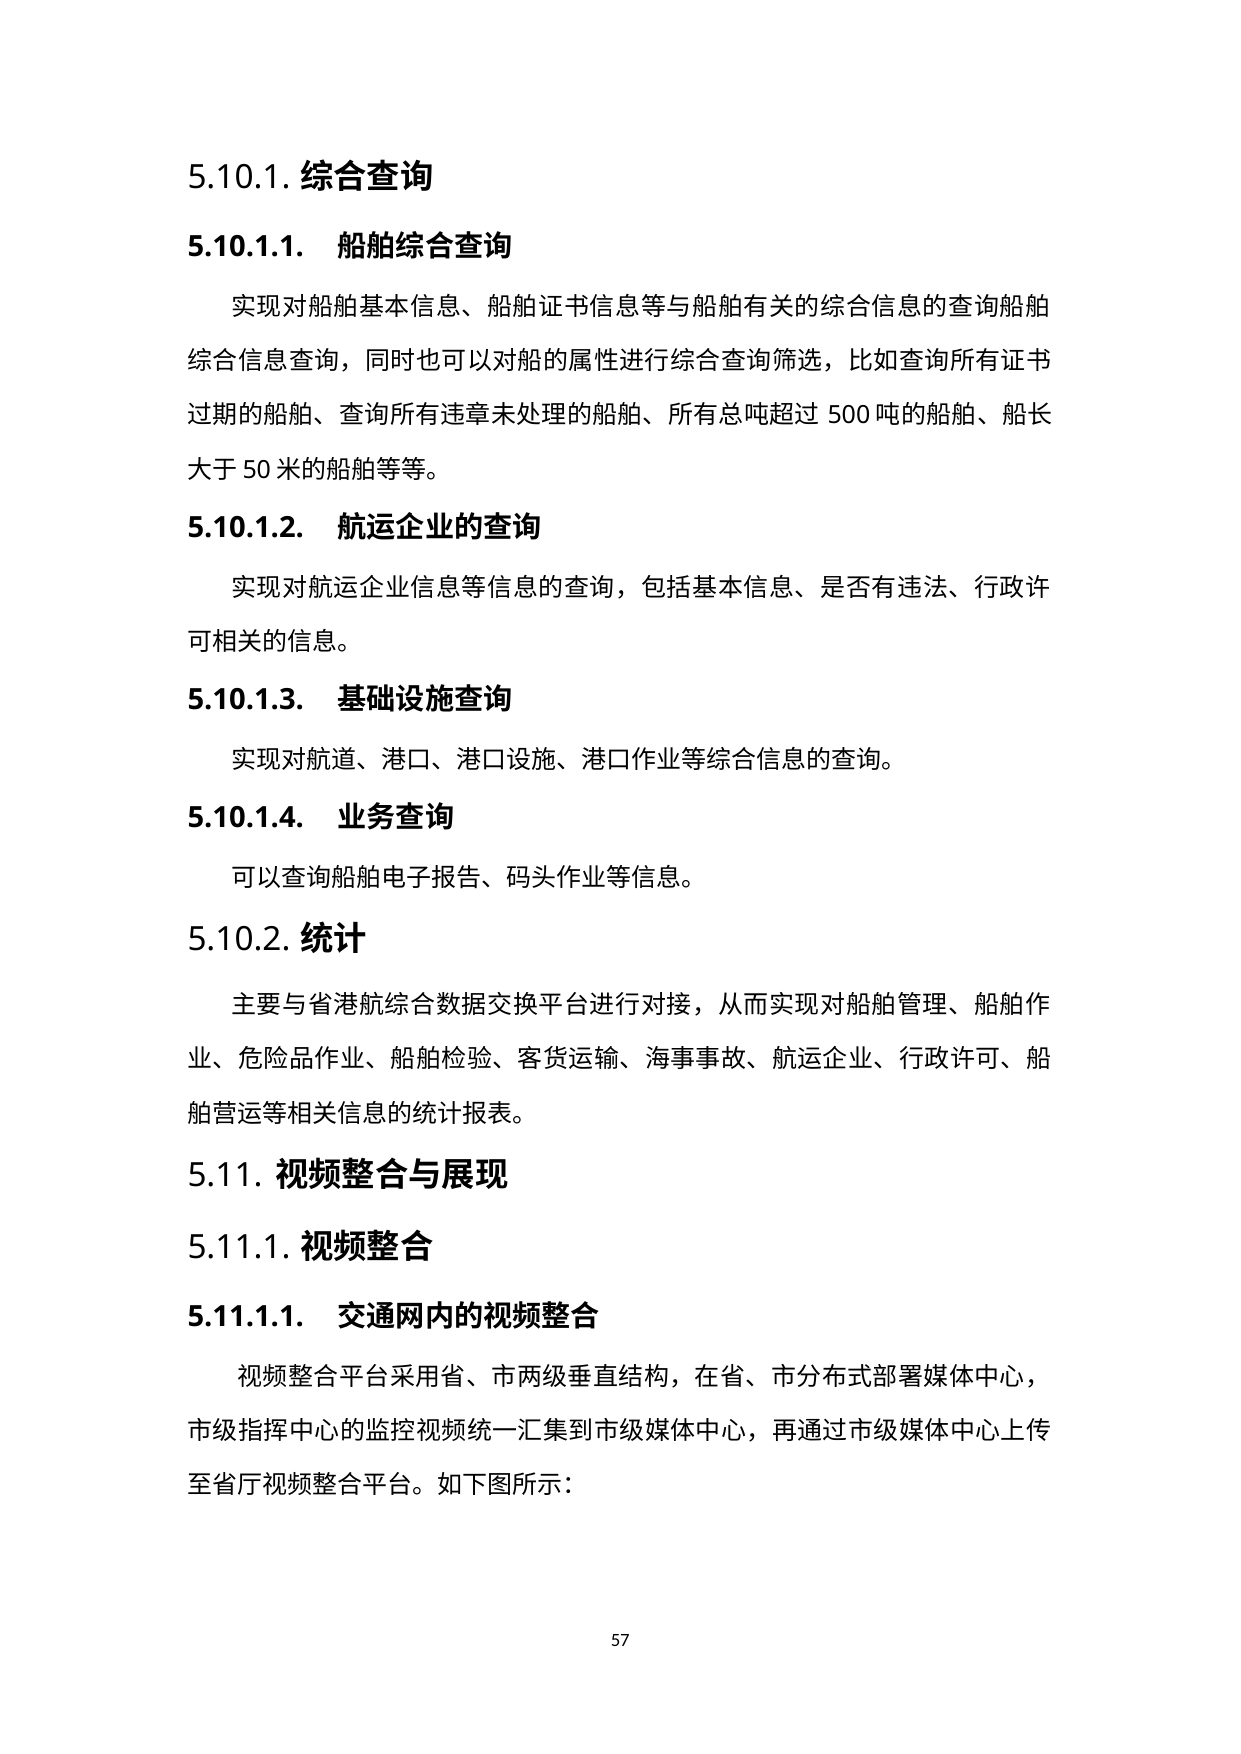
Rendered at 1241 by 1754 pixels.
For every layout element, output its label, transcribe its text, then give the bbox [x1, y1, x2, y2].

text 实现对航运企业信息等信息的查询，包括基本信息、是否有违法、行政许可相关的信息。 [187, 567, 1053, 658]
text 实现对航道、港口、港口设施、港口作业等综合信息的查询。 [187, 739, 1053, 776]
text 实现对船舶基本信息、船舶证书信息等与船舶有关的综合信息的查询船舶综合信息查询，同时也可以对船的属性进行综合查询筛选，比如查询所有证书过期的船舶、查询所有违章未处理的船舶、所有总吨超过500吨的船舶、船长大于50米的船舶等等。 [187, 286, 1053, 486]
subtitle 视频整合 [187, 1220, 1053, 1268]
text 视频整合平台采用省、市两级垂直结构，在省、市分布式部署媒体中心，市级指挥中心的监控视频统一汇集到市级媒体中心，再通过市级媒体中心上传至省厅视频整合平台。如下图所示： [187, 1356, 1053, 1501]
subtitle 船舶综合查询 [187, 223, 1053, 265]
subtitle 视频整合与展现 [187, 1147, 1053, 1196]
subtitle 业务查询 [187, 794, 1053, 836]
subtitle 基础设施查询 [187, 676, 1053, 718]
subtitle 综合查询 [187, 150, 1053, 198]
text 主要与省港航综合数据交换平台进行对接，从而实现对船舶管理、船舶作业、危险品作业、船舶检验、客货运输、海事事故、航运企业、行政许可、船舶营运等相关信息的统计报表。 [187, 984, 1053, 1129]
text 可以查询船舶电子报告、码头作业等信息。 [187, 857, 1053, 894]
subtitle 交通网内的视频整合 [187, 1293, 1053, 1335]
subtitle 航运企业的查询 [187, 504, 1053, 546]
subtitle 统计 [187, 912, 1053, 960]
